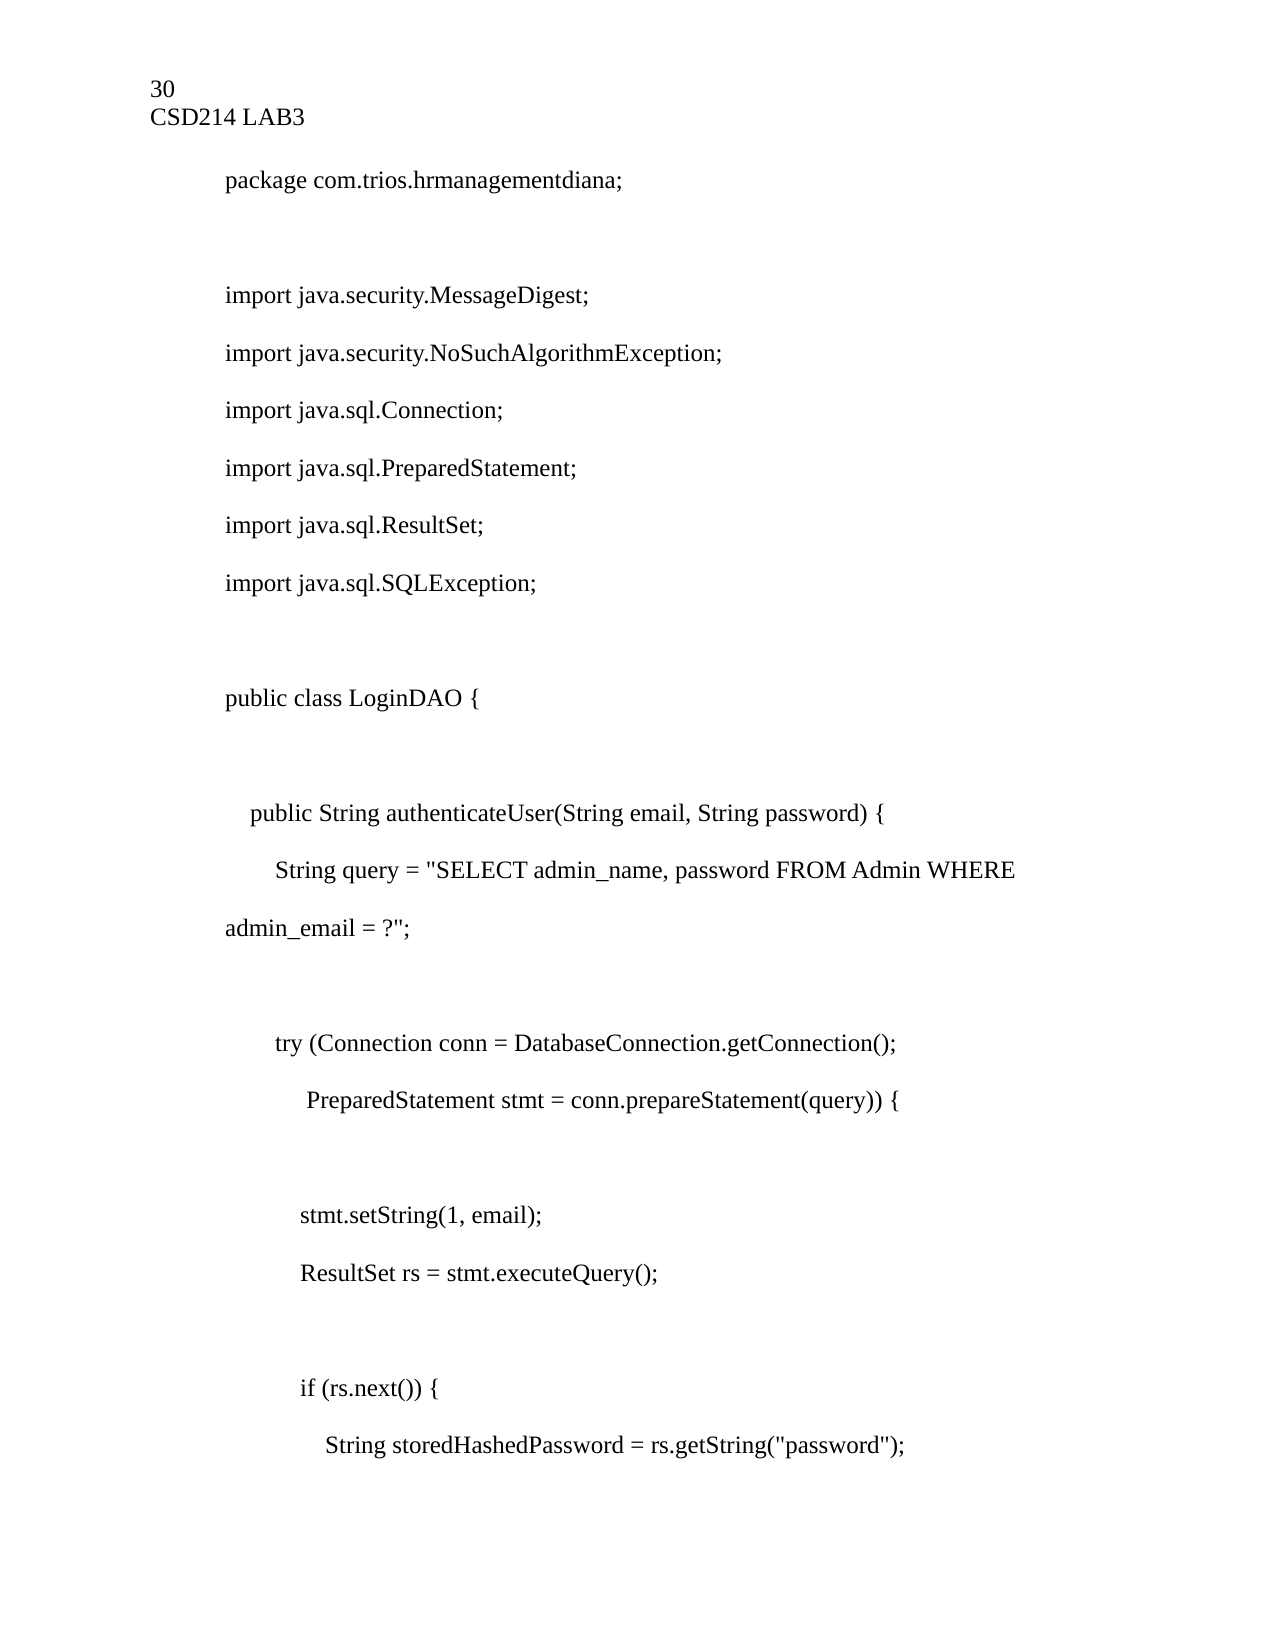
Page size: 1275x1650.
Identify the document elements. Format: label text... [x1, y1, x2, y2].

list stmt.setString(1, email); [225, 1200, 1125, 1229]
list public class LoginDAO { [225, 683, 1125, 712]
list try (Connection conn = DatabaseConnection.getConnection(); [225, 1028, 1125, 1057]
list public String authenticateUser(String email, String password) { [225, 798, 1125, 827]
list package com.trios.hrmanagementdiana; [225, 165, 1125, 194]
list ResultSet rs = stmt.executeQuery(); [225, 1258, 1125, 1287]
list PreparedStatement stmt = conn.prepareStatement(query)) { [225, 1085, 1125, 1114]
list String query = "SELECT admin_name, password FROM Admin WHERE admin_email = ?"; [225, 855, 1125, 942]
list import java.sql.Connection; [225, 395, 1125, 424]
list import java.sql.SQLException; [225, 568, 1125, 597]
list import java.sql.ResultSet; [225, 510, 1125, 539]
list String storedHashedPassword = rs.getString("password"); [225, 1430, 1125, 1459]
list import java.sql.PreparedStatement; [225, 453, 1125, 482]
list import java.security.MessageDigest; [225, 280, 1125, 309]
list import java.security.NoSuchAlgorithmException; [225, 338, 1125, 367]
list if (rs.next()) { [225, 1373, 1125, 1402]
